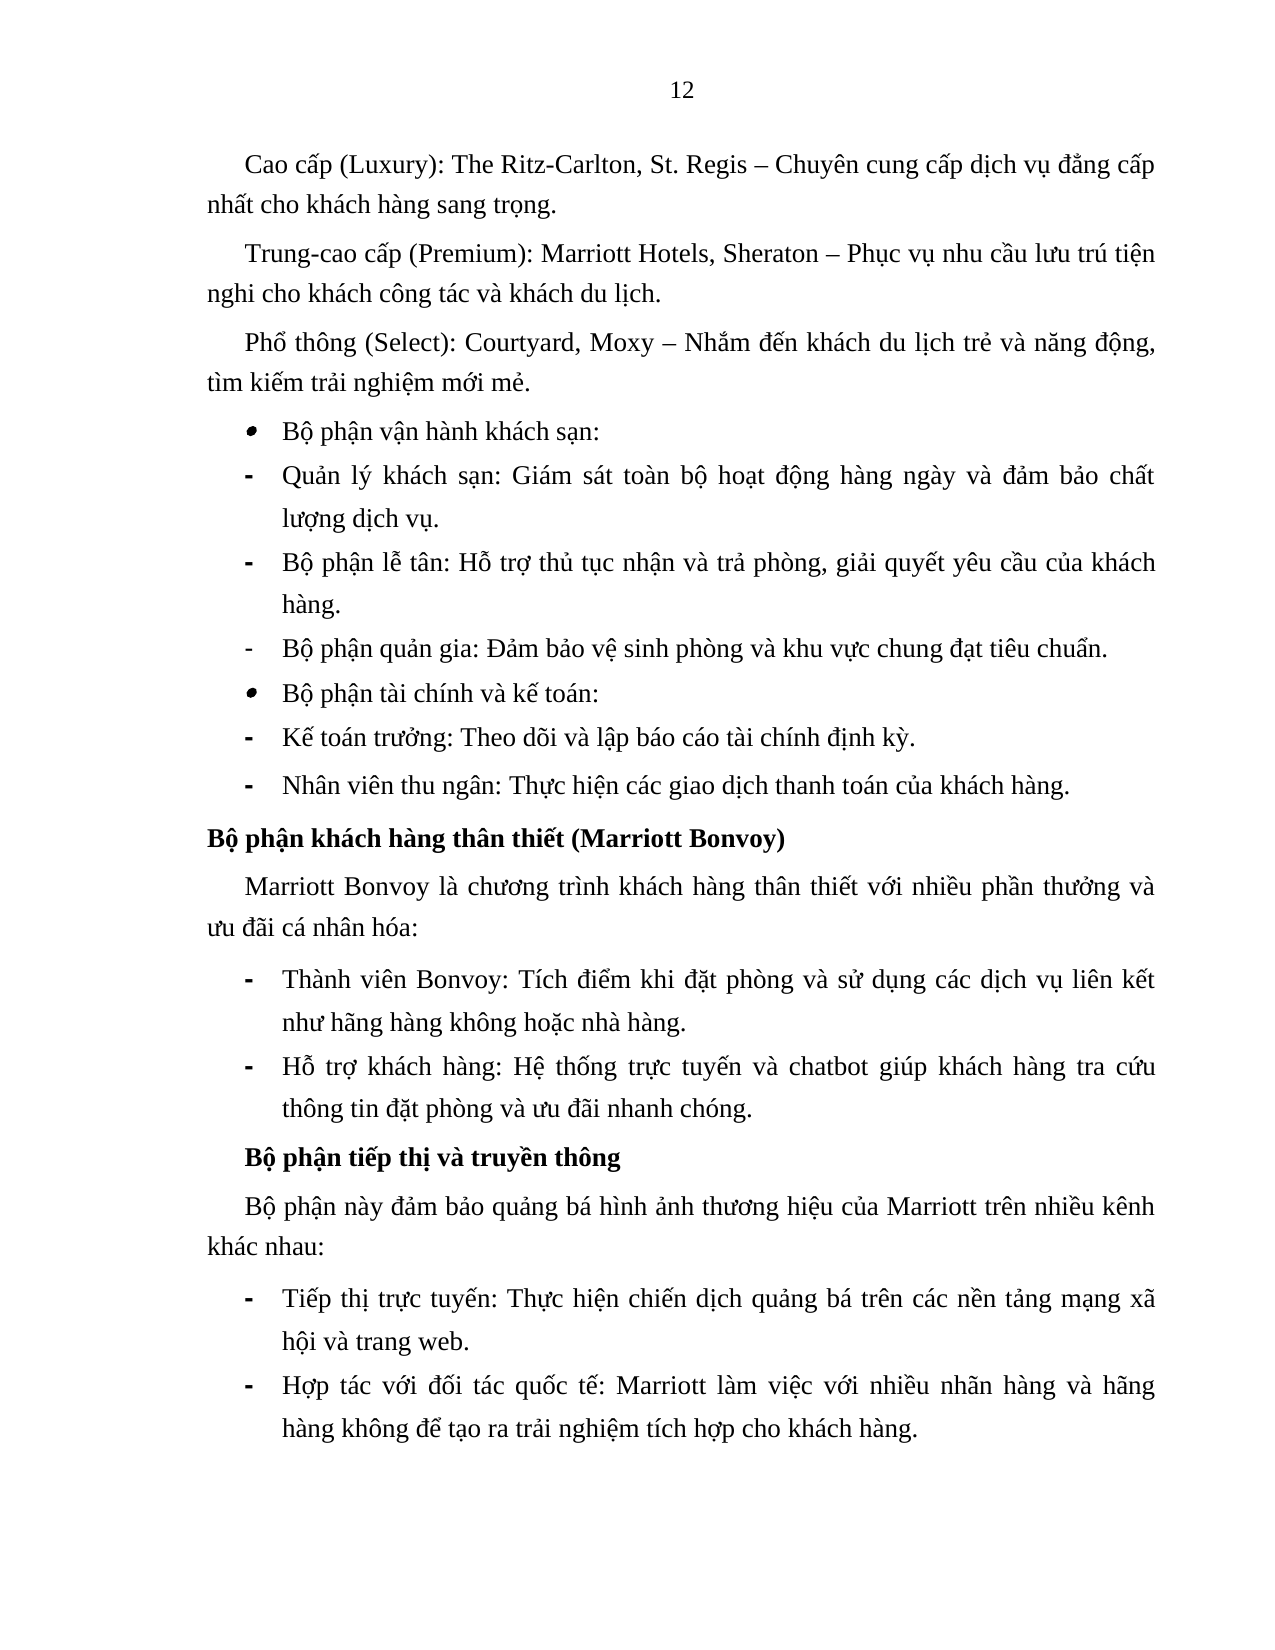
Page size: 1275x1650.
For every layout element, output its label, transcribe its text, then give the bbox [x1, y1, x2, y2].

list Bộ phận vận hành khách sạn: [244, 415, 1157, 446]
list Quản lý khách sạn: Giám sát toàn bộ hoạt động hàng ngày và đảm bảo chất lượng dịch vụ. [244, 456, 1157, 533]
text Phổ thông (Select): Courtyard, Moxy – Nhắm đến khách du lịch trẻ và năng động, tìm kiếm trải nghiệm mới mẻ. [207, 326, 1157, 398]
list Nhân viên thu ngân: Thực hiện các giao dịch thanh toán của khách hàng. [244, 765, 1157, 802]
list Tiếp thị trực tuyến: Thực hiện chiến dịch quảng bá trên các nền tảng mạng xã hội và trang web. [244, 1279, 1157, 1356]
list Bộ phận lễ tân: Hỗ trợ thủ tục nhận và trả phòng, giải quyết yêu cầu của khách hàng. [244, 542, 1157, 620]
list Kế toán trưởng: Theo dõi và lập báo cáo tài chính định kỳ. [244, 717, 1157, 754]
text Cao cấp (Luxury): The Ritz-Carlton, St. Regis – Chuyên cung cấp dịch vụ đẳng cấp nhất cho khách hàng sang trọng. [207, 148, 1157, 219]
list Bộ phận quản gia: Đảm bảo vệ sinh phòng và khu vực chung đạt tiêu chuẩn. [244, 629, 1157, 666]
subtitle Bộ phận tiếp thị và truyền thông [207, 1141, 1157, 1172]
list Bộ phận tài chính và kế toán: [244, 677, 1157, 708]
list Thành viên Bonvoy: Tích điểm khi đặt phòng và sử dụng các dịch vụ liên kết như hãng hàng không hoặc nhà hàng. [244, 959, 1157, 1037]
text Trung-cao cấp (Premium): Marriott Hotels, Sheraton – Phục vụ nhu cầu lưu trú tiện nghi cho khách công tác và khách du lịch. [207, 237, 1157, 308]
text Marriott Bonvoy là chương trình khách hàng thân thiết với nhiều phần thưởng và ưu đãi cá nhân hóa: [207, 870, 1157, 942]
subtitle Bộ phận khách hàng thân thiết (Marriott Bonvoy) [207, 822, 1157, 853]
text Bộ phận này đảm bảo quảng bá hình ảnh thương hiệu của Marriott trên nhiều kênh khác nhau: [207, 1190, 1157, 1261]
list Hỗ trợ khách hàng: Hệ thống trực tuyến và chatbot giúp khách hàng tra cứu thông tin đặt phòng và ưu đãi nhanh chóng. [244, 1046, 1157, 1123]
list Hợp tác với đối tác quốc tế: Marriott làm việc với nhiều nhãn hàng và hãng hàng không để tạo ra trải nghiệm tích hợp cho khách hàng. [244, 1366, 1157, 1443]
